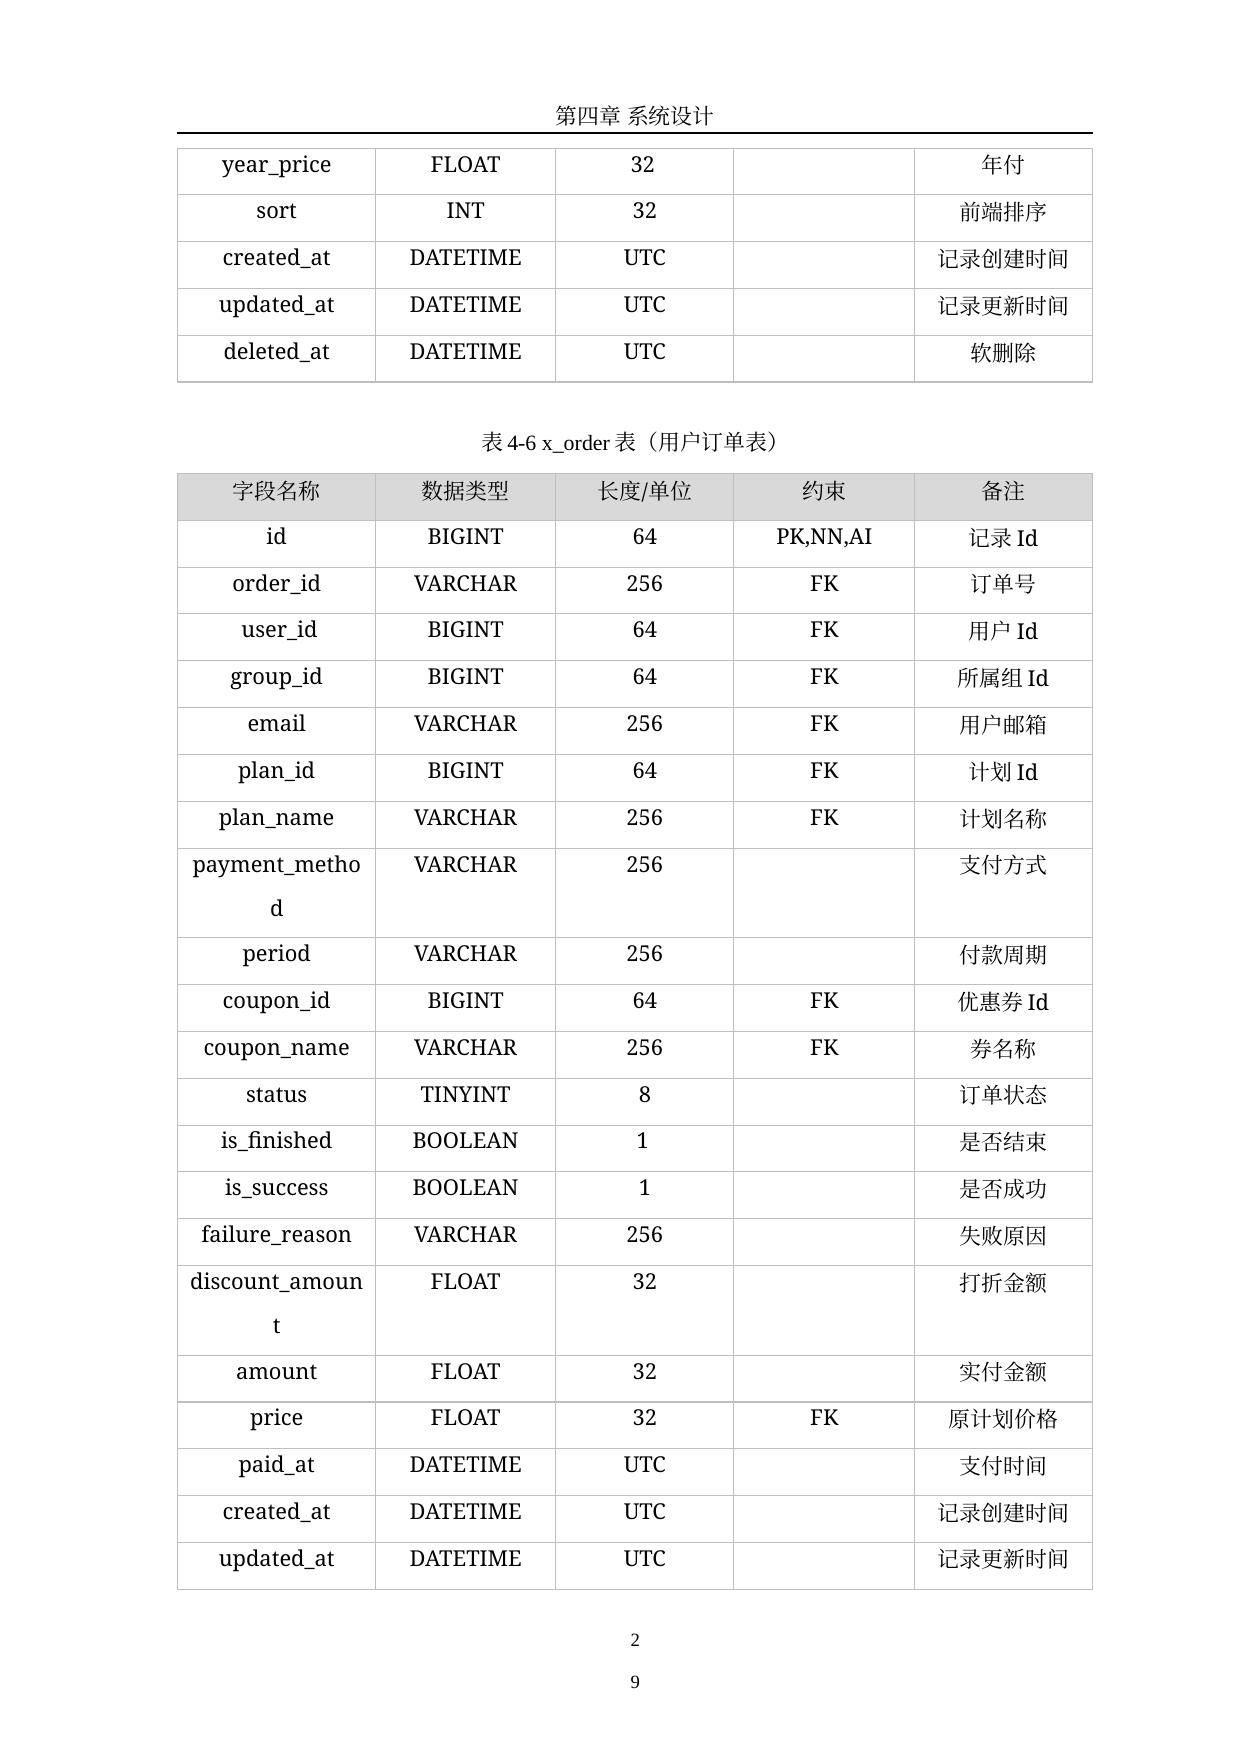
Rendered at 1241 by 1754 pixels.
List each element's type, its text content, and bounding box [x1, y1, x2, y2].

table_cell 用户邮箱 [915, 708, 1092, 754]
table_cell VARCHAR [376, 1219, 555, 1265]
table_cell 记录更新时间 [915, 1543, 1092, 1588]
table_cell [734, 242, 914, 288]
table_cell BIGINT [376, 985, 555, 1031]
table_cell BOOLEAN [376, 1172, 555, 1218]
table_cell [734, 1219, 914, 1265]
table_cell VARCHAR [376, 802, 555, 847]
table_cell 所属组Id [915, 661, 1092, 707]
table_cell 256 [556, 708, 733, 754]
table_cell FK [734, 1403, 914, 1448]
table_cell DATETIME [376, 1496, 555, 1542]
table_cell 计划Id [915, 755, 1092, 801]
table_cell sort [178, 195, 375, 241]
table_cell coupon_name [178, 1032, 375, 1078]
table_header 备注 [915, 474, 1092, 520]
table_cell FLOAT [376, 1403, 555, 1448]
table_cell paid_at [178, 1449, 375, 1495]
table_cell coupon_id [178, 985, 375, 1031]
table_cell 64 [556, 755, 733, 801]
table_cell INT [376, 195, 555, 241]
table_cell 记录更新时间 [915, 289, 1092, 335]
table_cell [734, 149, 914, 194]
table_cell user_id [178, 614, 375, 660]
table_cell is_success [178, 1172, 375, 1218]
table_cell 记录Id [915, 521, 1092, 567]
table_cell BIGINT [376, 614, 555, 660]
table_cell updated_at [178, 289, 375, 335]
table_cell 1 [556, 1126, 733, 1171]
table_cell FK [734, 985, 914, 1031]
table_cell BIGINT [376, 661, 555, 707]
table_cell DATETIME [376, 242, 555, 288]
table_cell is_finished [178, 1126, 375, 1171]
table_cell FLOAT [376, 1356, 555, 1401]
table_cell price [178, 1403, 375, 1448]
table_cell 256 [556, 568, 733, 613]
table_cell 记录创建时间 [915, 1496, 1092, 1542]
table_cell deleted_at [178, 336, 375, 381]
table_cell 券名称 [915, 1032, 1092, 1078]
table_cell UTC [556, 1496, 733, 1542]
table_cell [734, 1079, 914, 1124]
table_cell [734, 938, 914, 984]
table_cell 用户Id [915, 614, 1092, 660]
table_cell 32 [556, 195, 733, 241]
table_cell [734, 1496, 914, 1542]
table_cell 32 [556, 1266, 733, 1354]
table_cell 订单号 [915, 568, 1092, 613]
table_cell plan_name [178, 802, 375, 847]
table_cell 年付 [915, 149, 1092, 194]
table_cell [734, 195, 914, 241]
table_cell FLOAT [376, 1266, 555, 1354]
text 表4-6 x_order表（用户订单表） [177, 426, 1093, 457]
table_cell 64 [556, 521, 733, 567]
table_cell created_at [178, 1496, 375, 1542]
table_cell 记录创建时间 [915, 242, 1092, 288]
table_cell updated_at [178, 1543, 375, 1588]
table_cell amount [178, 1356, 375, 1401]
table_cell UTC [556, 336, 733, 381]
table_cell [734, 336, 914, 381]
table_cell VARCHAR [376, 1032, 555, 1078]
table_cell DATETIME [376, 336, 555, 381]
table_cell DATETIME [376, 1449, 555, 1495]
table_header 约束 [734, 474, 914, 520]
table_header 长度/单位 [556, 474, 733, 520]
table_cell created_at [178, 242, 375, 288]
table_cell payment_method [178, 849, 375, 937]
table_cell FK [734, 614, 914, 660]
table_cell BOOLEAN [376, 1126, 555, 1171]
table_cell [734, 1172, 914, 1218]
table_cell [734, 1543, 914, 1588]
table_cell 256 [556, 1219, 733, 1265]
table_cell discount_amount [178, 1266, 375, 1354]
table_cell FK [734, 661, 914, 707]
table_cell 64 [556, 661, 733, 707]
table_cell UTC [556, 1449, 733, 1495]
table_cell order_id [178, 568, 375, 613]
table_cell 优惠券Id [915, 985, 1092, 1031]
table_cell UTC [556, 289, 733, 335]
table_cell 付款周期 [915, 938, 1092, 984]
table_cell 打折金额 [915, 1266, 1092, 1354]
table_cell 软删除 [915, 336, 1092, 381]
table_cell 订单状态 [915, 1079, 1092, 1124]
table_cell FK [734, 708, 914, 754]
table_cell VARCHAR [376, 938, 555, 984]
table_cell 是否结束 [915, 1126, 1092, 1171]
table_cell 32 [556, 1403, 733, 1448]
table_cell period [178, 938, 375, 984]
table_cell [734, 1449, 914, 1495]
table_cell VARCHAR [376, 568, 555, 613]
table_cell 256 [556, 849, 733, 937]
table_cell 失败原因 [915, 1219, 1092, 1265]
table_cell BIGINT [376, 521, 555, 567]
table_cell VARCHAR [376, 708, 555, 754]
table_cell 前端排序 [915, 195, 1092, 241]
table_header 数据类型 [376, 474, 555, 520]
table_cell 256 [556, 802, 733, 847]
table_cell FK [734, 802, 914, 847]
table_cell 8 [556, 1079, 733, 1124]
table_cell 实付金额 [915, 1356, 1092, 1401]
table_cell 支付方式 [915, 849, 1092, 937]
table_cell DATETIME [376, 289, 555, 335]
table_cell 1 [556, 1172, 733, 1218]
table_cell status [178, 1079, 375, 1124]
table_cell FK [734, 755, 914, 801]
table_cell 64 [556, 985, 733, 1031]
table_cell [734, 1126, 914, 1171]
table_cell email [178, 708, 375, 754]
table_cell 64 [556, 614, 733, 660]
table_cell 计划名称 [915, 802, 1092, 847]
table_cell [734, 1356, 914, 1401]
table_cell 是否成功 [915, 1172, 1092, 1218]
table_cell 支付时间 [915, 1449, 1092, 1495]
table_cell [734, 289, 914, 335]
table_cell VARCHAR [376, 849, 555, 937]
table_cell BIGINT [376, 755, 555, 801]
table_cell id [178, 521, 375, 567]
table_cell [734, 1266, 914, 1354]
table_cell DATETIME [376, 1543, 555, 1588]
table_cell FK [734, 568, 914, 613]
table_cell FK [734, 1032, 914, 1078]
table_cell [734, 849, 914, 937]
table_cell PK,NN,AI [734, 521, 914, 567]
table_cell UTC [556, 242, 733, 288]
table_cell 256 [556, 1032, 733, 1078]
table_cell group_id [178, 661, 375, 707]
table_cell 32 [556, 149, 733, 194]
table_cell FLOAT [376, 149, 555, 194]
table_cell TINYINT [376, 1079, 555, 1124]
table_cell year_price [178, 149, 375, 194]
table_cell 256 [556, 938, 733, 984]
table_cell UTC [556, 1543, 733, 1588]
table_cell failure_reason [178, 1219, 375, 1265]
table_cell plan_id [178, 755, 375, 801]
table_cell 32 [556, 1356, 733, 1401]
table_header 字段名称 [178, 474, 375, 520]
table_cell 原计划价格 [915, 1403, 1092, 1448]
